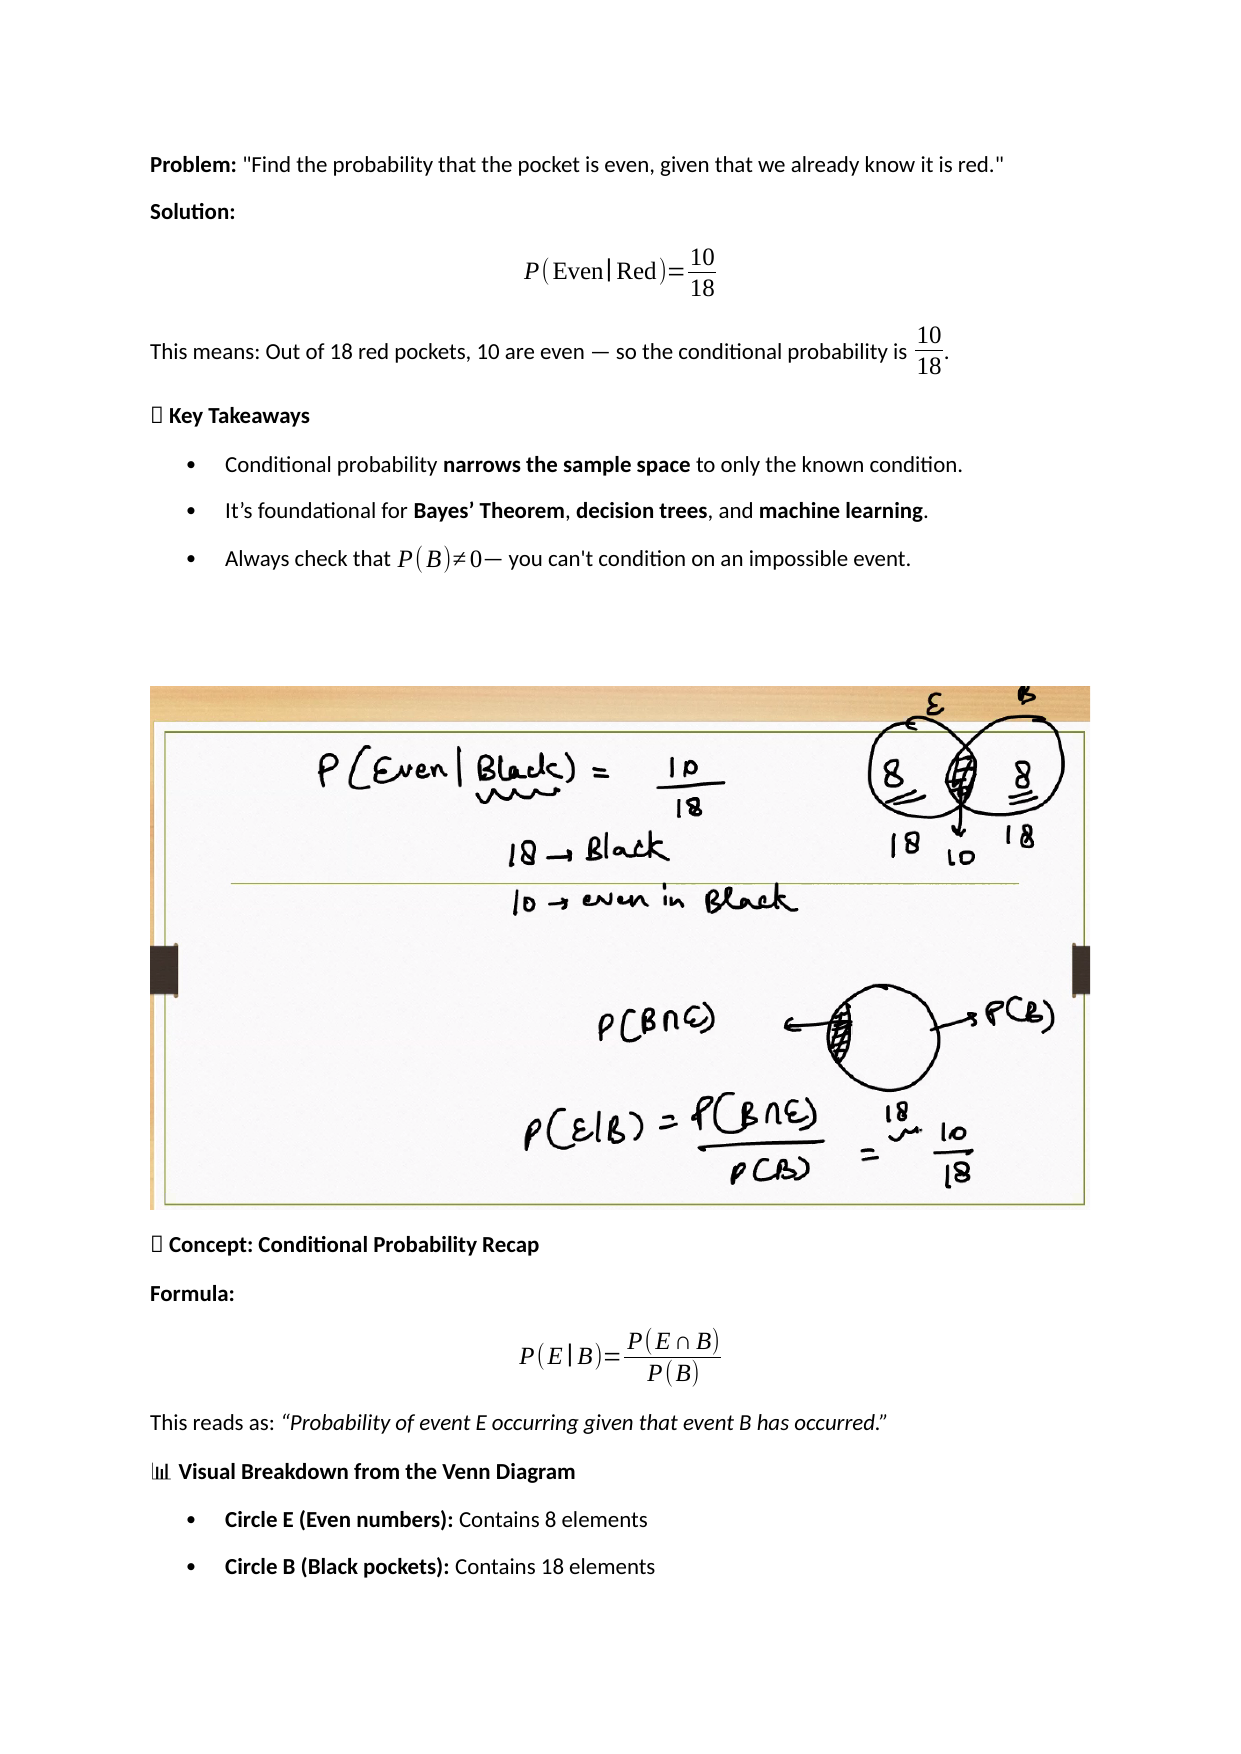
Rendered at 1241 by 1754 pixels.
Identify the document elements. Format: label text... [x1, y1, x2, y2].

text Problem: "Find the probability that the pocket is even, given that we already know it is red." [150, 150, 1090, 178]
text Formula: [150, 1279, 1090, 1307]
list Conditional probability narrows the sample space to only the known condition. [187, 450, 1090, 478]
list Circle E (Even numbers): Contains 8 elements [187, 1506, 1090, 1533]
list Always check that — you can't condition on an impossible event. [187, 543, 1090, 573]
text 🎯 Concept: Conditional Probability Recap [150, 1228, 1090, 1260]
text This means: Out of 18 red pockets, 10 are even — so the conditional probability is . [150, 322, 1090, 381]
text This reads as: “Probability of event E occurring given that event B has occurred.” [150, 1408, 1090, 1436]
list Circle B (Black pockets): Contains 18 elements [187, 1552, 1090, 1580]
text 📊 Visual Breakdown from the Venn Diagram [150, 1455, 1090, 1486]
picture [150, 686, 1091, 1210]
text Solution: [150, 197, 1090, 225]
list It’s foundational for Bayes’ Theorem, decision trees, and machine learning. [187, 497, 1090, 525]
text ✅ Key Takeaways [150, 399, 1090, 431]
